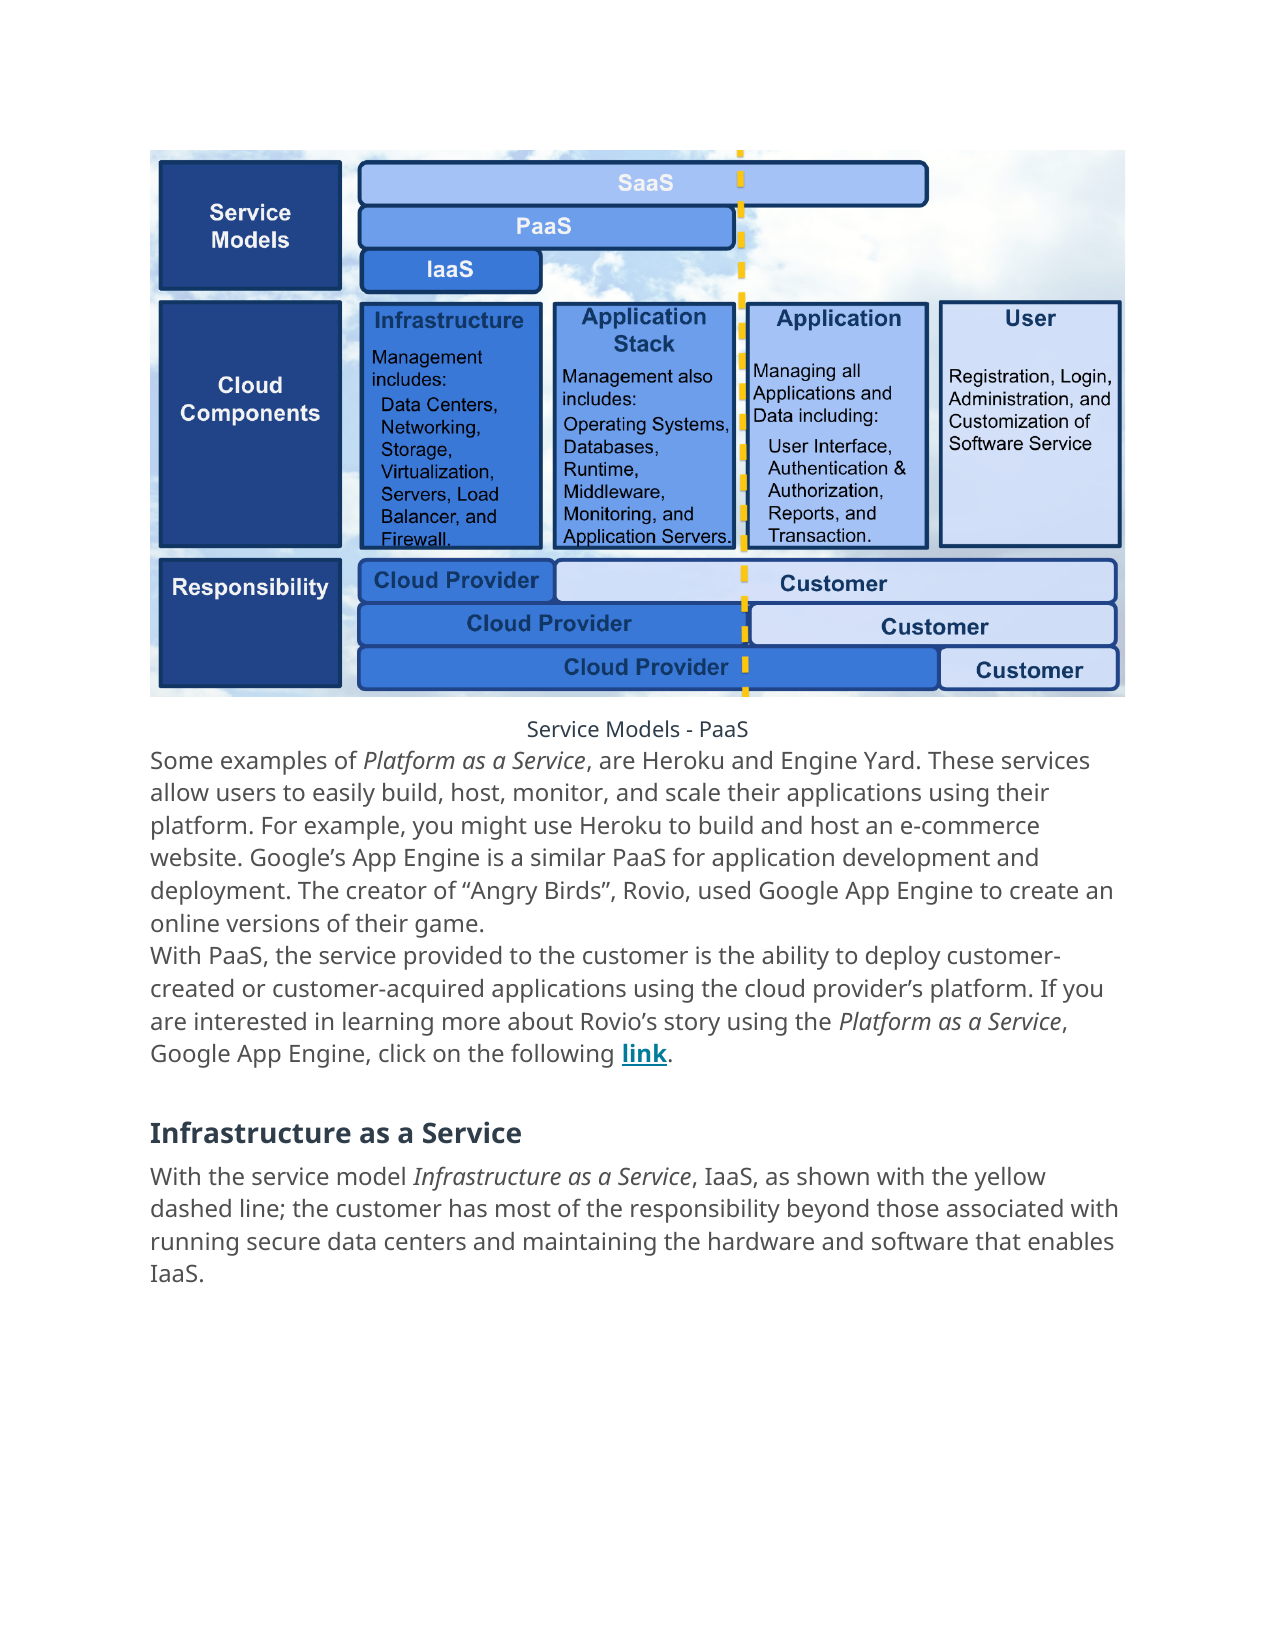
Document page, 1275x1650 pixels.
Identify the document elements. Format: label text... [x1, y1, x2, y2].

text Service Models - PaaS [150, 714, 1125, 743]
subtitle Infrastructure as a Service [150, 1113, 1125, 1152]
text With the service model Infrastructure as a Service, IaaS, as shown with the yellow dashed line; the customer has most of the responsibility beyond those associated with running secure data centers and maintaining the hardware and software that enables IaaS. [150, 1159, 1125, 1290]
text Some examples of Platform as a Service, are Heroku and Engine Yard. These services allow users to easily build, host, monitor, and scale their applications using their platform. For example, you might use Heroku to build and host an e-commerce website. Google’s App Engine is a similar PaaS for application development and deployment. The creator of “Angry Birds”, Rovio, used Google App Engine to create an online versions of their game. [150, 743, 1125, 939]
picture [150, 150, 1125, 697]
text With PaaS, the service provided to the customer is the ability to deploy customer-created or customer-acquired applications using the cloud provider’s platform. If you are interested in learning more about Rovio’s story using the Platform as a Service, Google App Engine, click on the following link. [150, 939, 1125, 1069]
